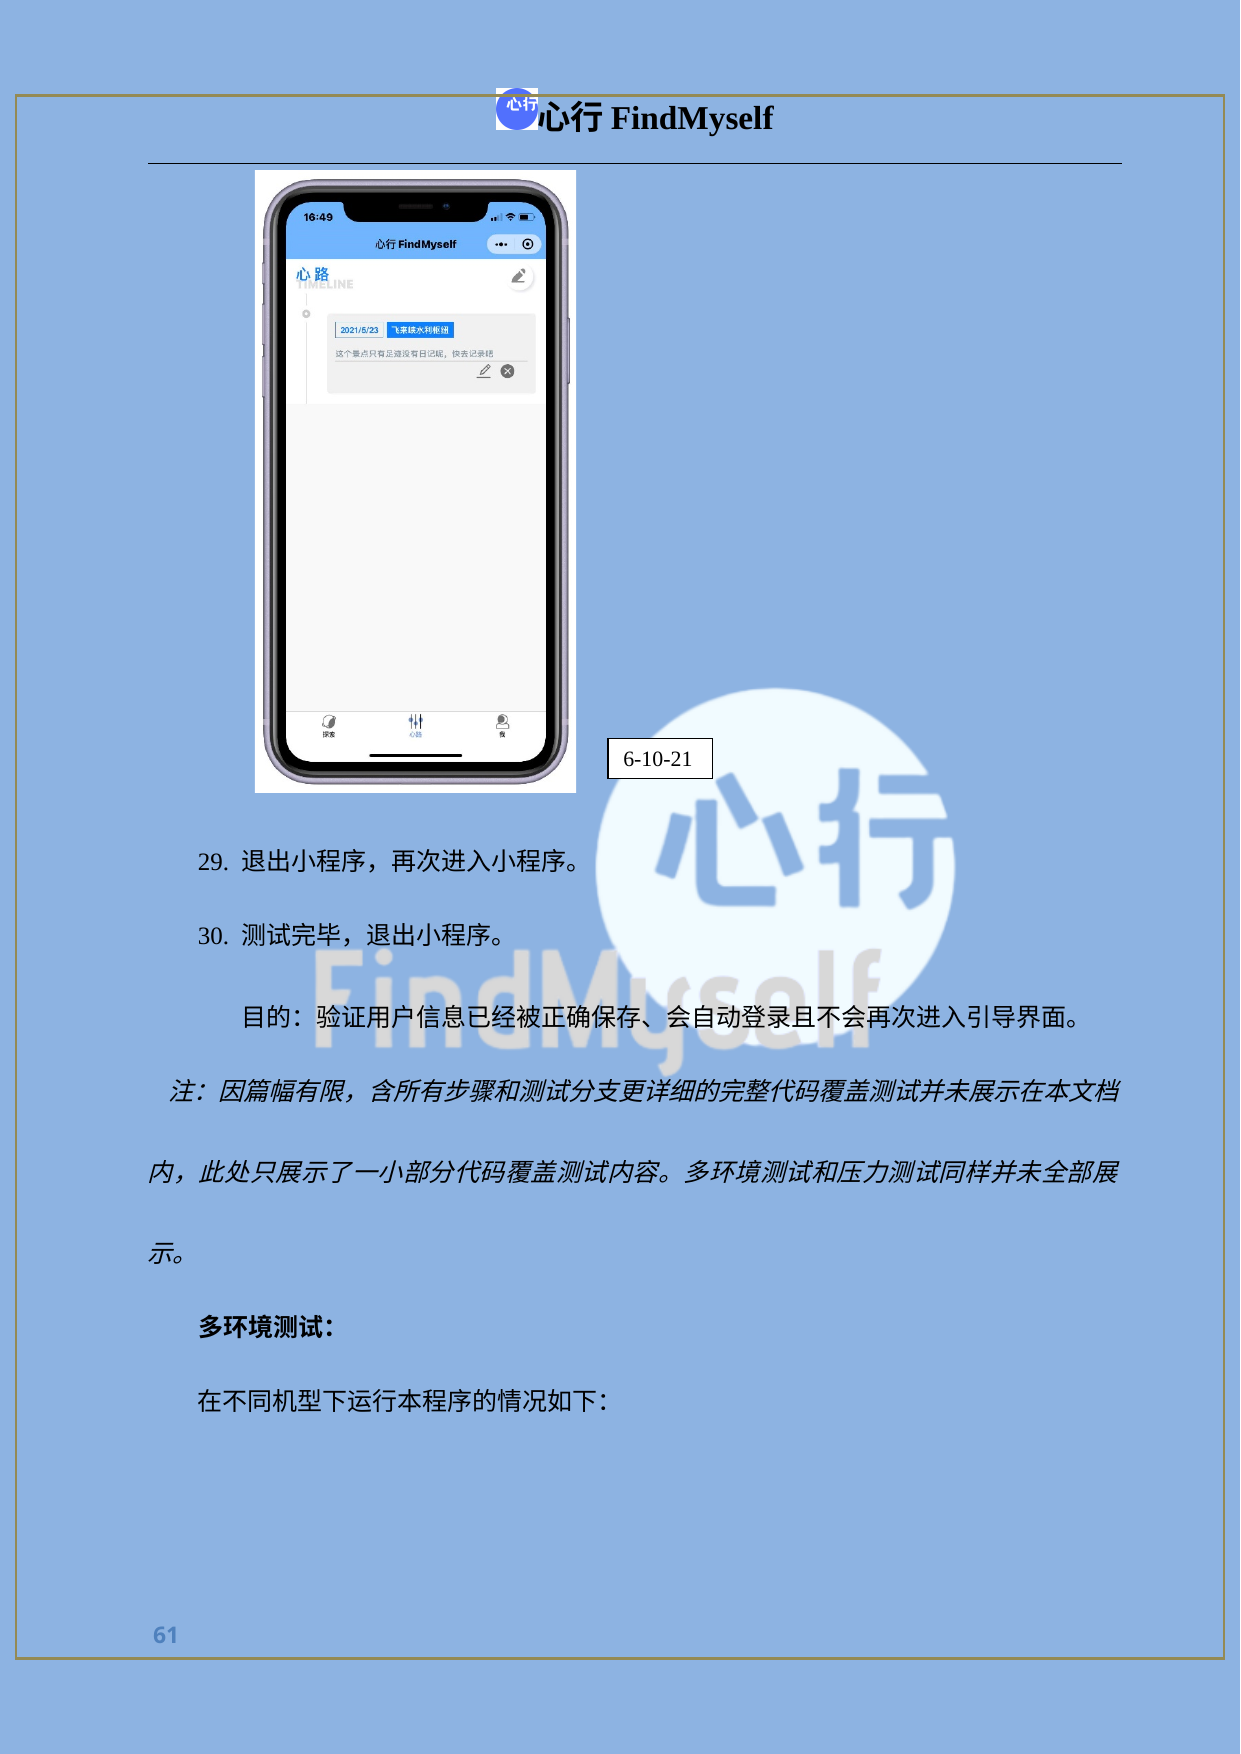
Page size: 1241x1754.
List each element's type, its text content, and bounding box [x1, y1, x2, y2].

text 在不同机型下运行本程序的情况如下： [148, 1367, 1122, 1432]
text 多环境测试： [148, 1293, 1122, 1358]
text 注：因篇幅有限，含所有步骤和测试分支更详细的完整代码覆盖测试并未展示在本文档内，此处只展示了一小部分代码覆盖测试内容。多环境测试和压力测试同样并未全部展示。 [148, 1057, 1122, 1284]
list 测试完毕，退出小程序。 目的：验证用户信息已经被正确保存、会自动登录且不会再次进入引导界面。 [198, 901, 1122, 1048]
picture [496, 88, 538, 94]
picture [254, 170, 577, 793]
picture [496, 97, 538, 130]
list 退出小程序，再次进入小程序。 [198, 827, 1122, 892]
